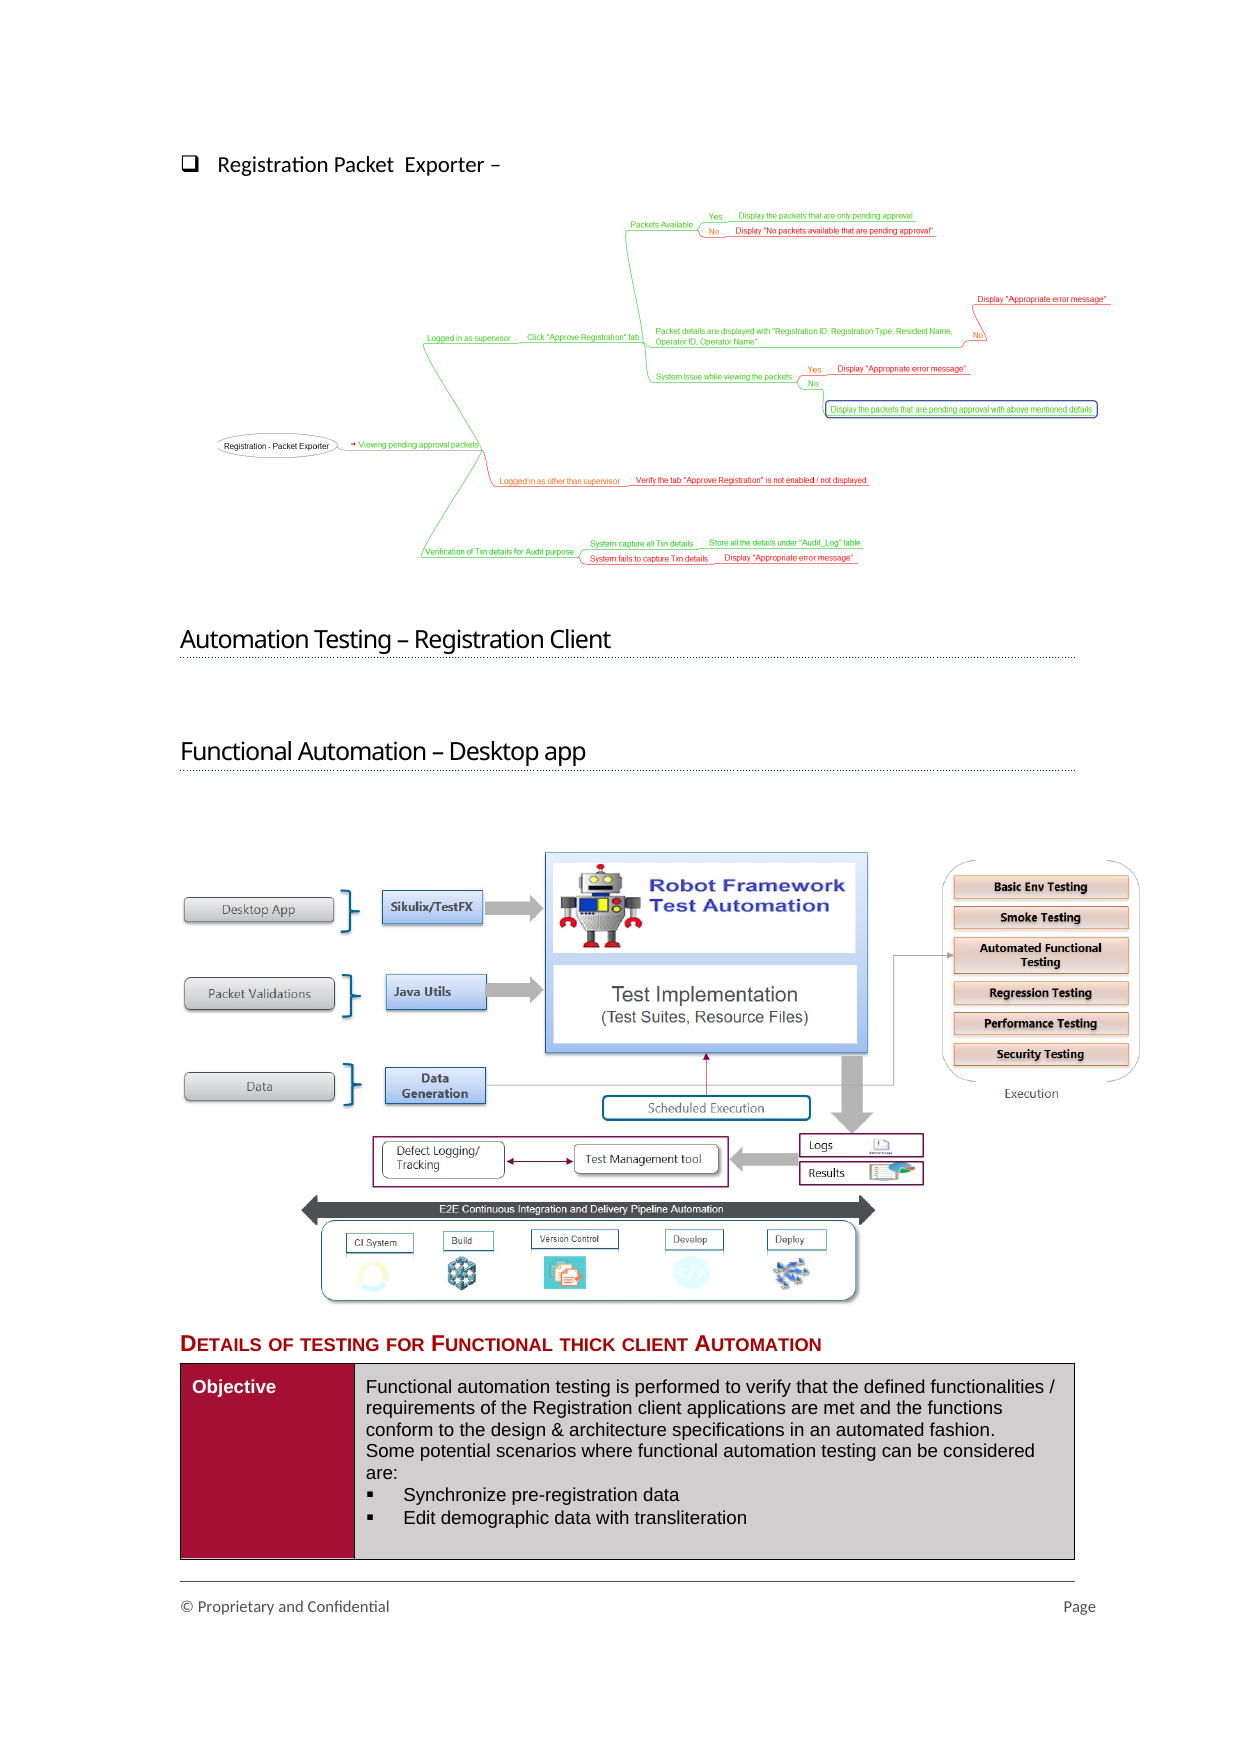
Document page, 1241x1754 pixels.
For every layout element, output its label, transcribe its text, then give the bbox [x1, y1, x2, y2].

picture [217, 206, 1112, 566]
picture [180, 846, 1155, 1307]
list Registration Packet Exporter – [180, 150, 1075, 178]
subtitle Functional Automation – Desktop app [180, 734, 1075, 771]
subtitle Automation Testing – Registration Client [180, 621, 1075, 658]
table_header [355, 1364, 1074, 1558]
table_header Objective [181, 1364, 354, 1558]
text Details of testing for Functional thick client Automation [180, 1330, 1075, 1356]
